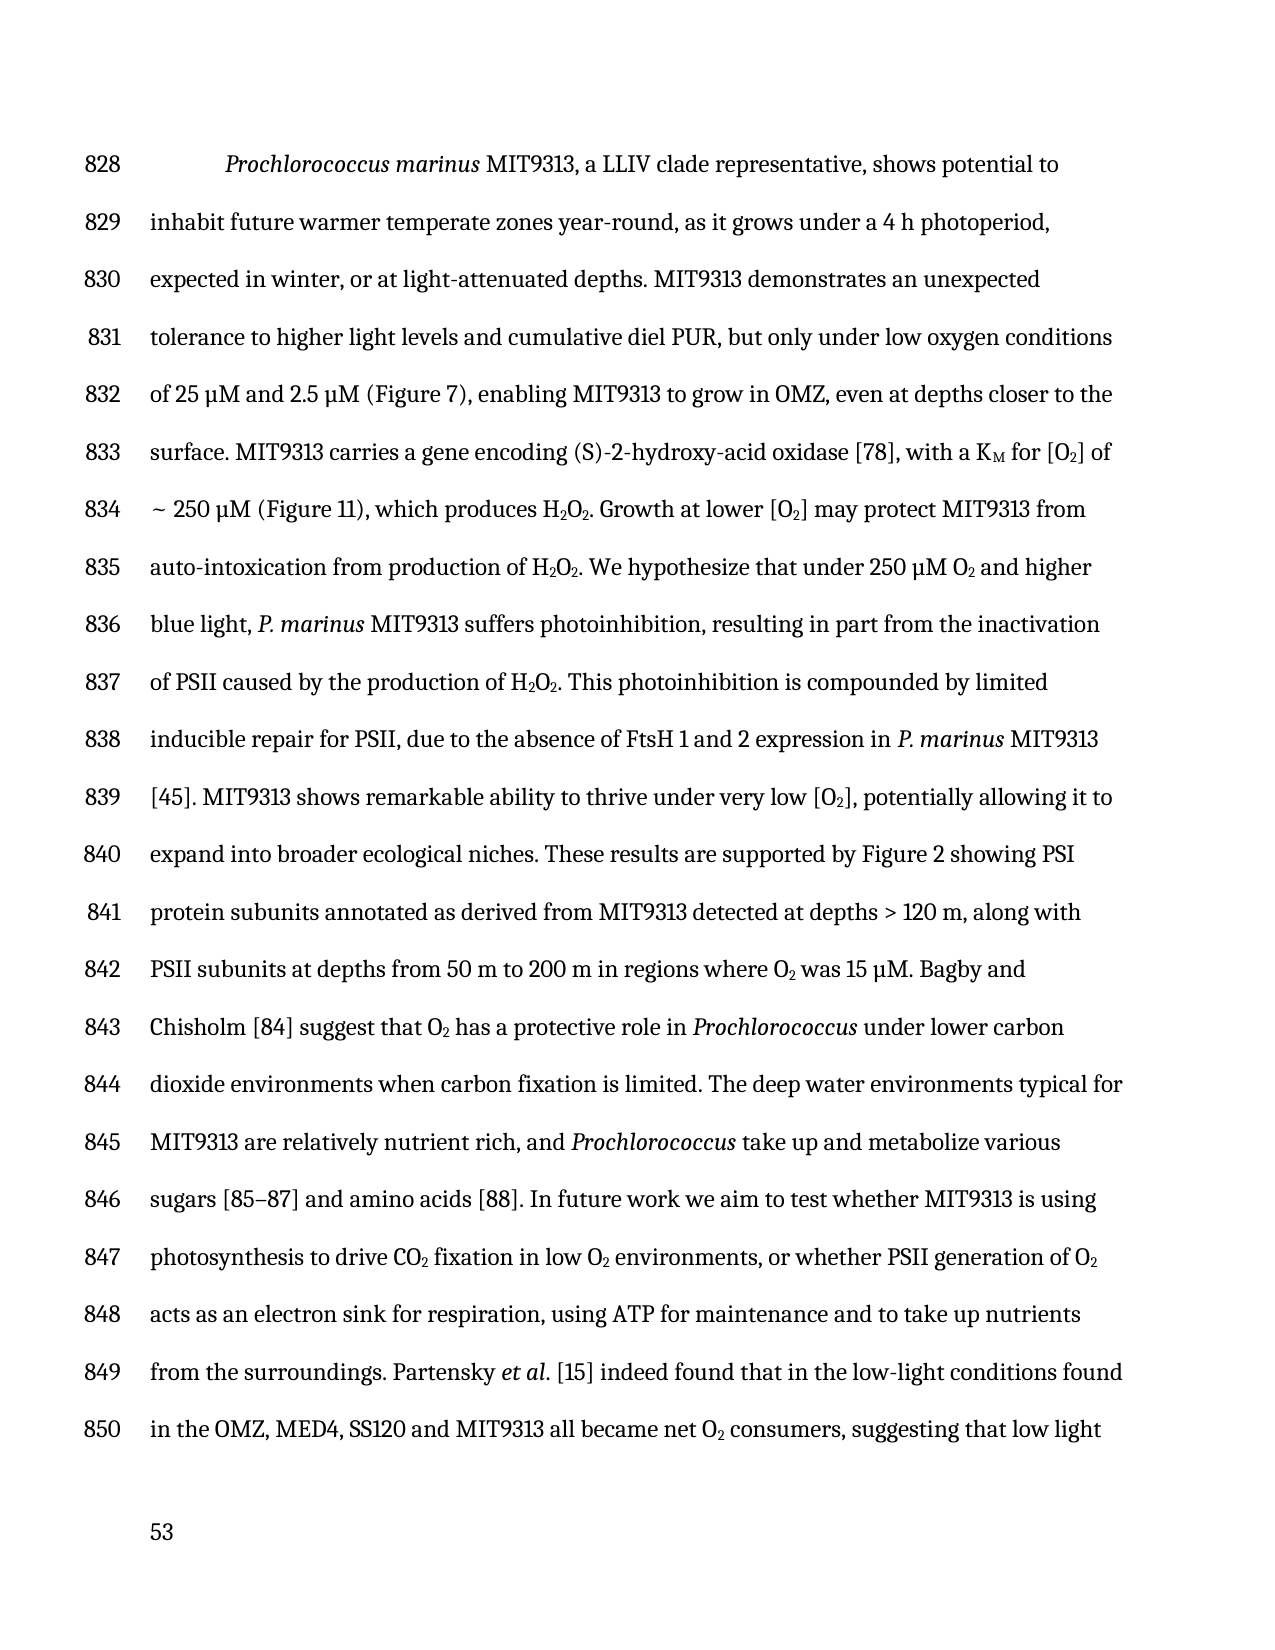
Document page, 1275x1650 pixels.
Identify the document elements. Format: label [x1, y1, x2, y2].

text [150, 150, 1125, 1444]
